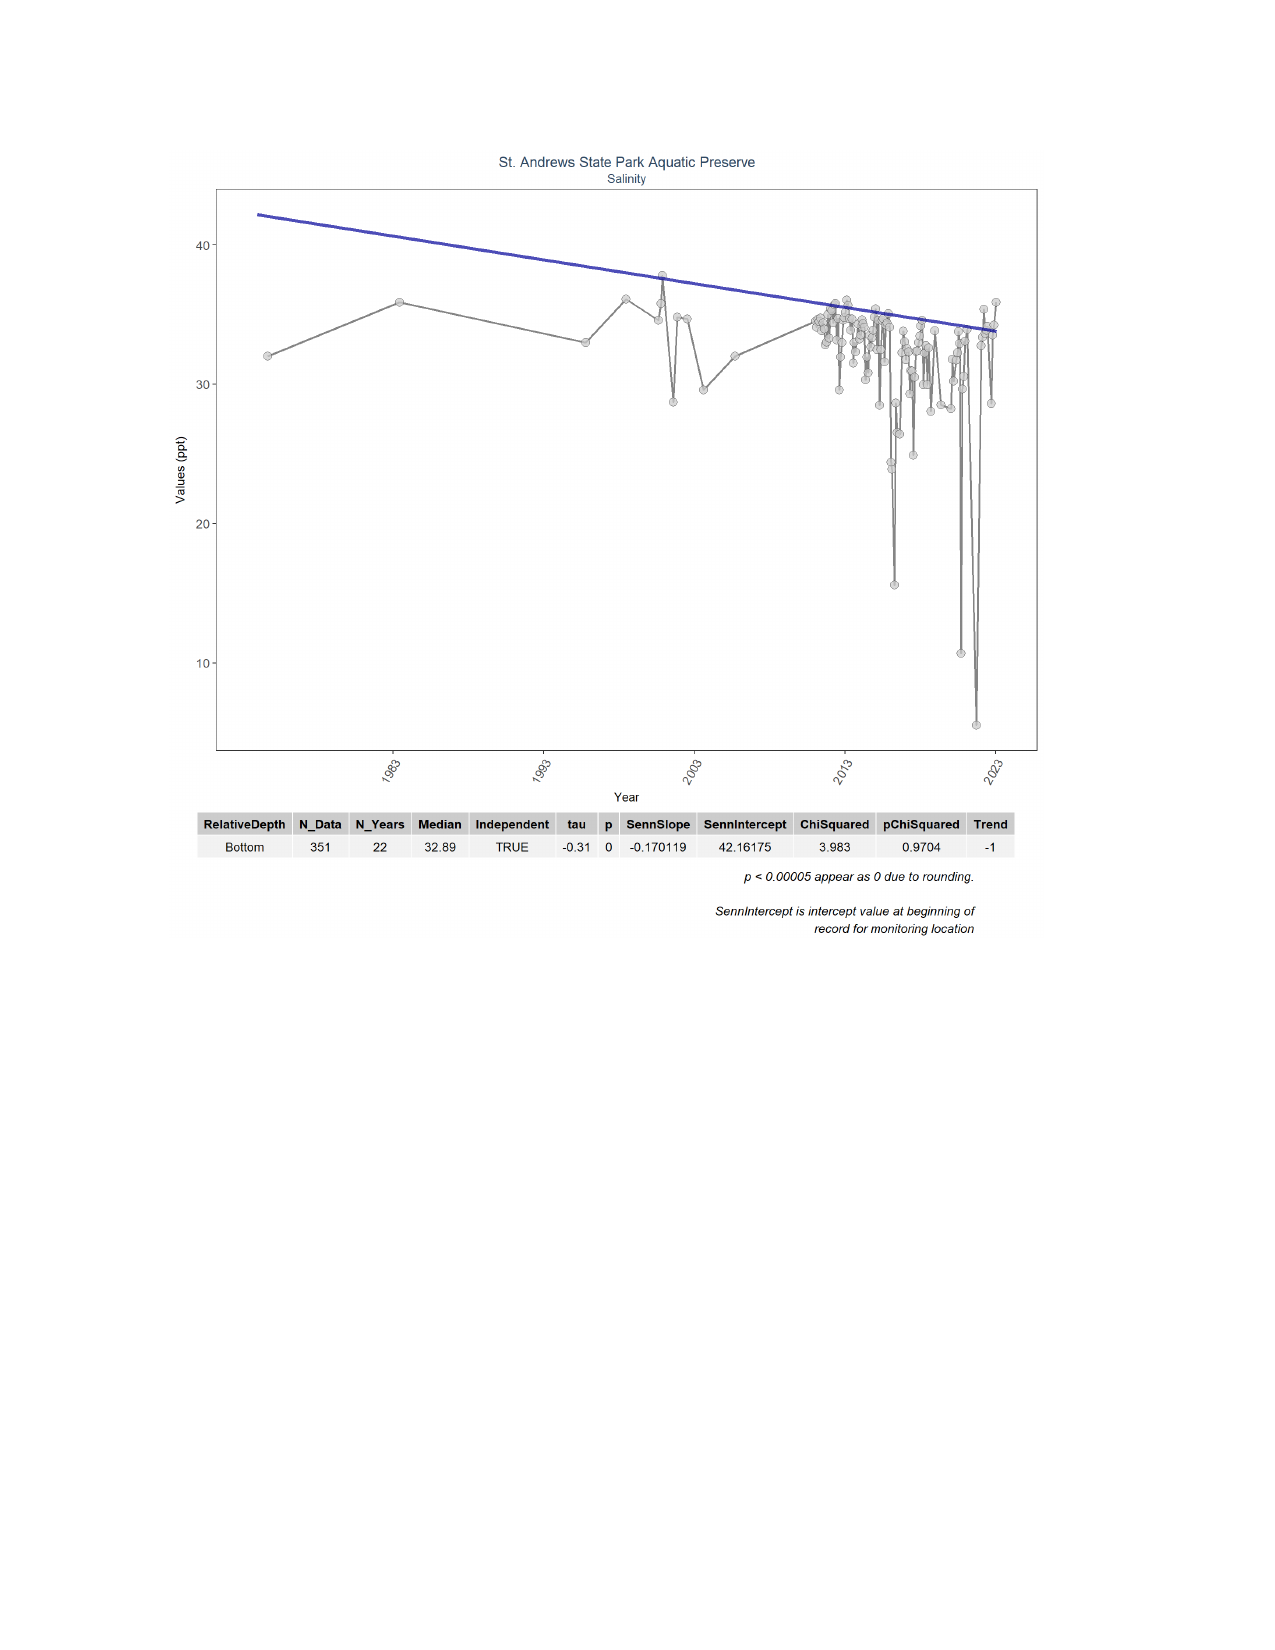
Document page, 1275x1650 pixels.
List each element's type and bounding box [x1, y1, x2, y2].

picture [168, 150, 1044, 938]
